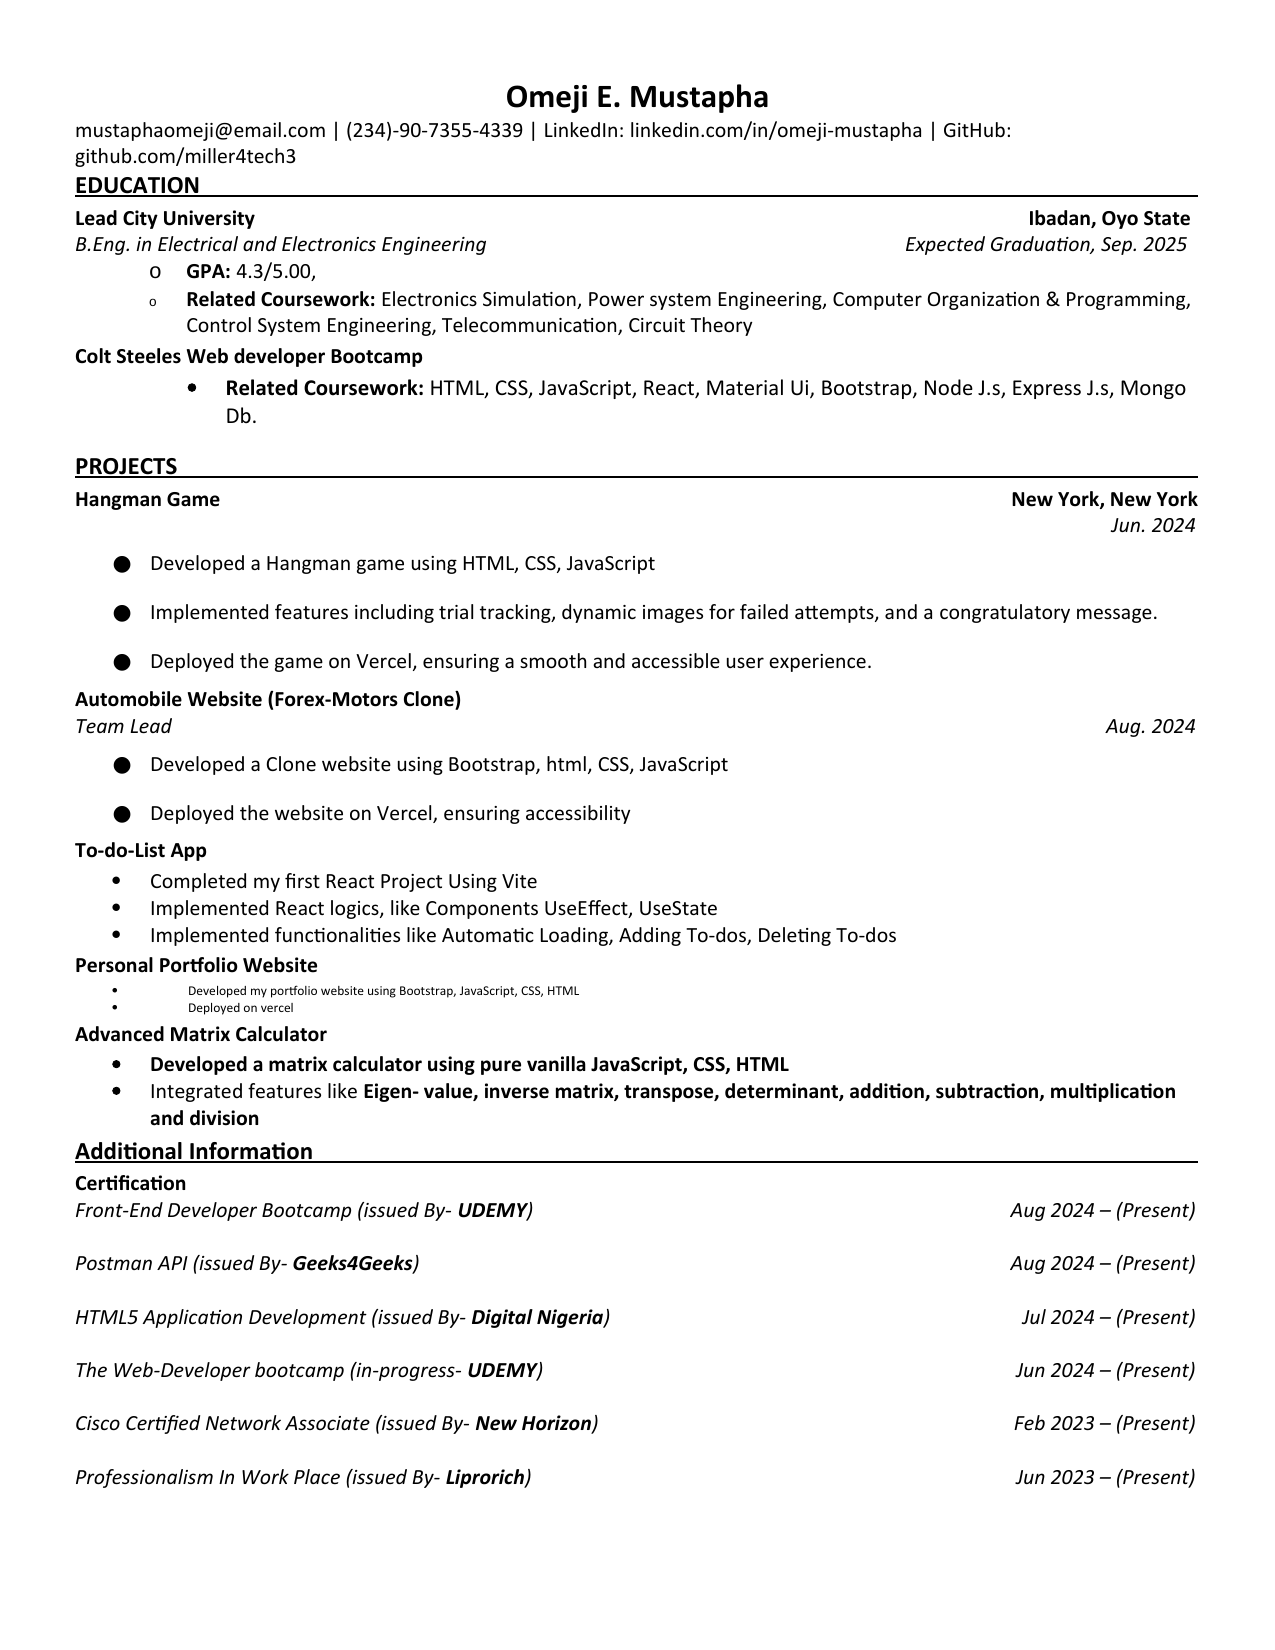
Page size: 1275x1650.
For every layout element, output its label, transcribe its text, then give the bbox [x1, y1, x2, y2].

list Developed a matrix calculator using pure vanilla JavaScript, CSS, HTML [112, 1051, 1200, 1077]
list Related Coursework: HTML, CSS, JavaScript, React, Material Ui, Bootstrap, Node J.s, Express J.s, Mongo Db. [188, 373, 1200, 429]
list Implemented React logics, like Components UseEffect, UseState [112, 894, 1200, 921]
list Deployed on vercel [112, 999, 1200, 1016]
text Cisco Certified Network Associate (issued By- New Horizon) Feb 2023 – (Present) [75, 1409, 1200, 1436]
text Automobile Website (Forex-Motors Clone) [75, 685, 1200, 712]
text B.Eng. in Electrical and Electronics Engineering Expected Graduation, Sep. 2025 [75, 230, 1200, 257]
text PROJECTS [75, 450, 1200, 481]
text Colt Steeles Web developer Bootcamp [75, 342, 1200, 369]
text Hangman Game New York, New York [75, 485, 1200, 511]
list Implemented functionalities like Automatic Loading, Adding To-dos, Deleting To-dos [112, 921, 1200, 947]
text EDUCATION [75, 169, 1200, 199]
list Developed a Hangman game using HTML, CSS, JavaScript [112, 538, 1200, 583]
text Advanced Matrix Calculator [75, 1020, 1200, 1046]
text Postman API (issued By- Geeks4Geeks) Aug 2024 – (Present) [75, 1249, 1200, 1276]
list Developed my portfolio website using Bootstrap, JavaScript, CSS, HTML [112, 982, 1200, 999]
text To-do-List App [75, 837, 1200, 863]
text HTML5 Application Development (issued By- Digital Nigeria) Jul 2024 – (Present) [75, 1303, 1200, 1329]
list Implemented features including trial tracking, dynamic images for failed attempts, and a congratulatory message. [112, 587, 1200, 632]
list Deployed the game on Vercel, ensuring a smooth and accessible user experience. [112, 636, 1200, 681]
text Omeji E. Mustapha [75, 75, 1200, 116]
text Certification [75, 1169, 1200, 1196]
list Integrated features like Eigen- value, inverse matrix, transpose, determinant, addition, subtraction, multiplication and division [112, 1077, 1200, 1131]
list Developed a Clone website using Bootstrap, html, CSS, JavaScript [112, 738, 1200, 783]
text Personal Portfolio Website [75, 952, 1200, 978]
text The Web-Developer bootcamp (in-progress- UDEMY) Jun 2024 – (Present) [75, 1356, 1200, 1383]
list Completed my first React Project Using Vite [112, 867, 1200, 894]
list Related Coursework: Electronics Simulation, Power system Engineering, Computer Organization & Programming, Control System Engineering, Telecommunication, Circuit Theory [148, 285, 1200, 338]
text Additional Information [75, 1135, 1200, 1165]
text Team Lead Aug. 2024 [75, 712, 1200, 738]
list Deployed the website on Vercel, ensuring accessibility [112, 788, 1200, 832]
list GPA: 4.3/5.00, [148, 257, 1200, 285]
text Jun. 2024 [75, 511, 1200, 538]
text Professionalism In Work Place (issued By- Liprorich) Jun 2023 – (Present) [75, 1463, 1200, 1489]
text mustaphaomeji@email.com | (234)-90-7355-4339 | LinkedIn: linkedin.com/in/omeji-mustapha | GitHub: github.com/miller4tech3 [75, 116, 1200, 169]
text Lead City University Ibadan, Oyo State [75, 204, 1200, 230]
text Front-End Developer Bootcamp (issued By- UDEMY) Aug 2024 – (Present) [75, 1196, 1200, 1223]
